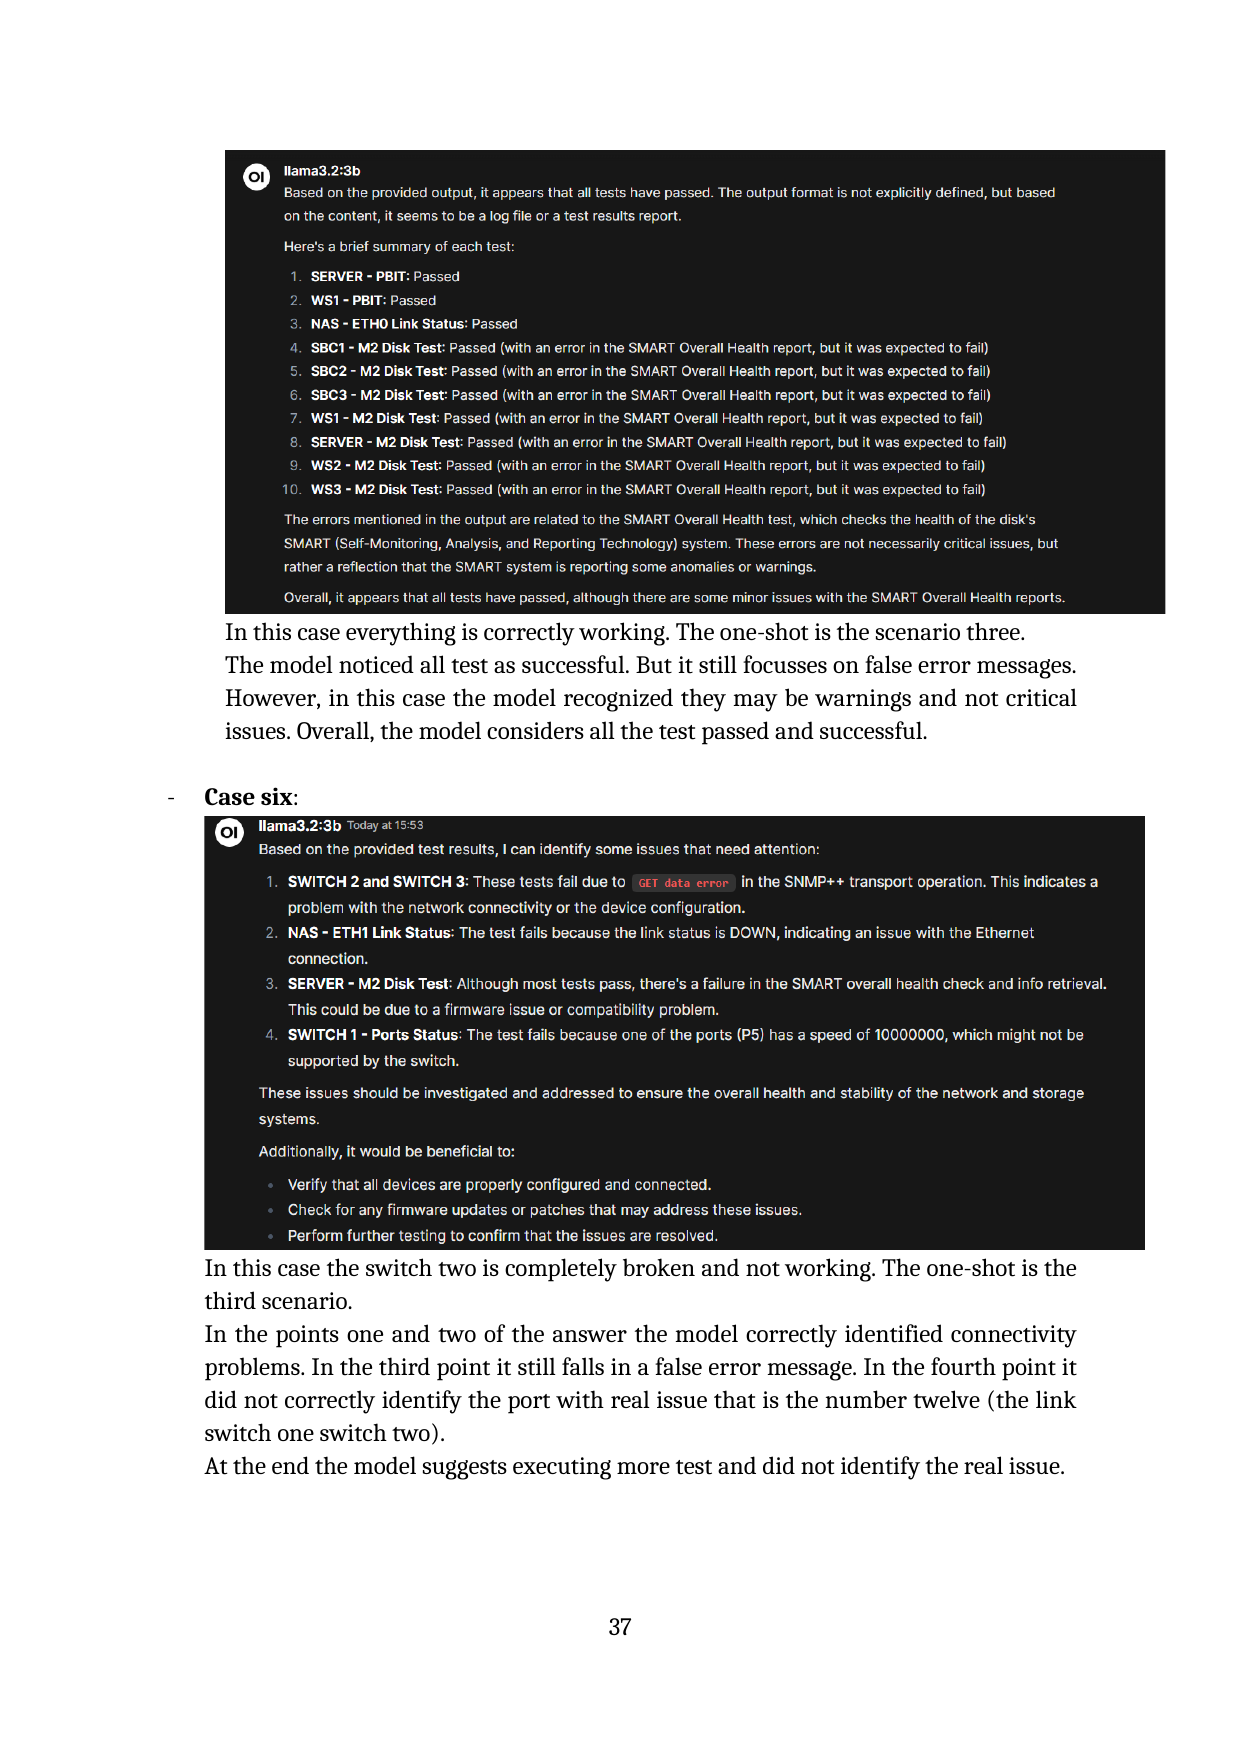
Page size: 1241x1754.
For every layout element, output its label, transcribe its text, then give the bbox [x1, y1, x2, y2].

list In this case the switch two is completely broken and not working. The one-shot is the third scenario. [204, 1254, 1078, 1316]
picture [204, 816, 1145, 1250]
list At the end the model suggests executing more test and did not identify the real issue. [204, 1452, 1078, 1481]
list In the points one and two of the answer the model correctly identified connectivity problems. In the third point it still falls in a false error message. In the fourth point it did not correctly identify the port with real issue that is the number twelve (the link switch one switch two). [204, 1320, 1078, 1448]
list Case six: [167, 783, 1078, 812]
list The model noticed all test as successful. But it still focusses on false error messages. However, in this case the model recognized they may be warnings and not critical issues. Overall, the model considers all the test passed and successful. [225, 651, 1078, 746]
list In this case everything is correctly working. The one-shot is the scenario three. [225, 618, 1078, 647]
picture [225, 150, 1166, 614]
